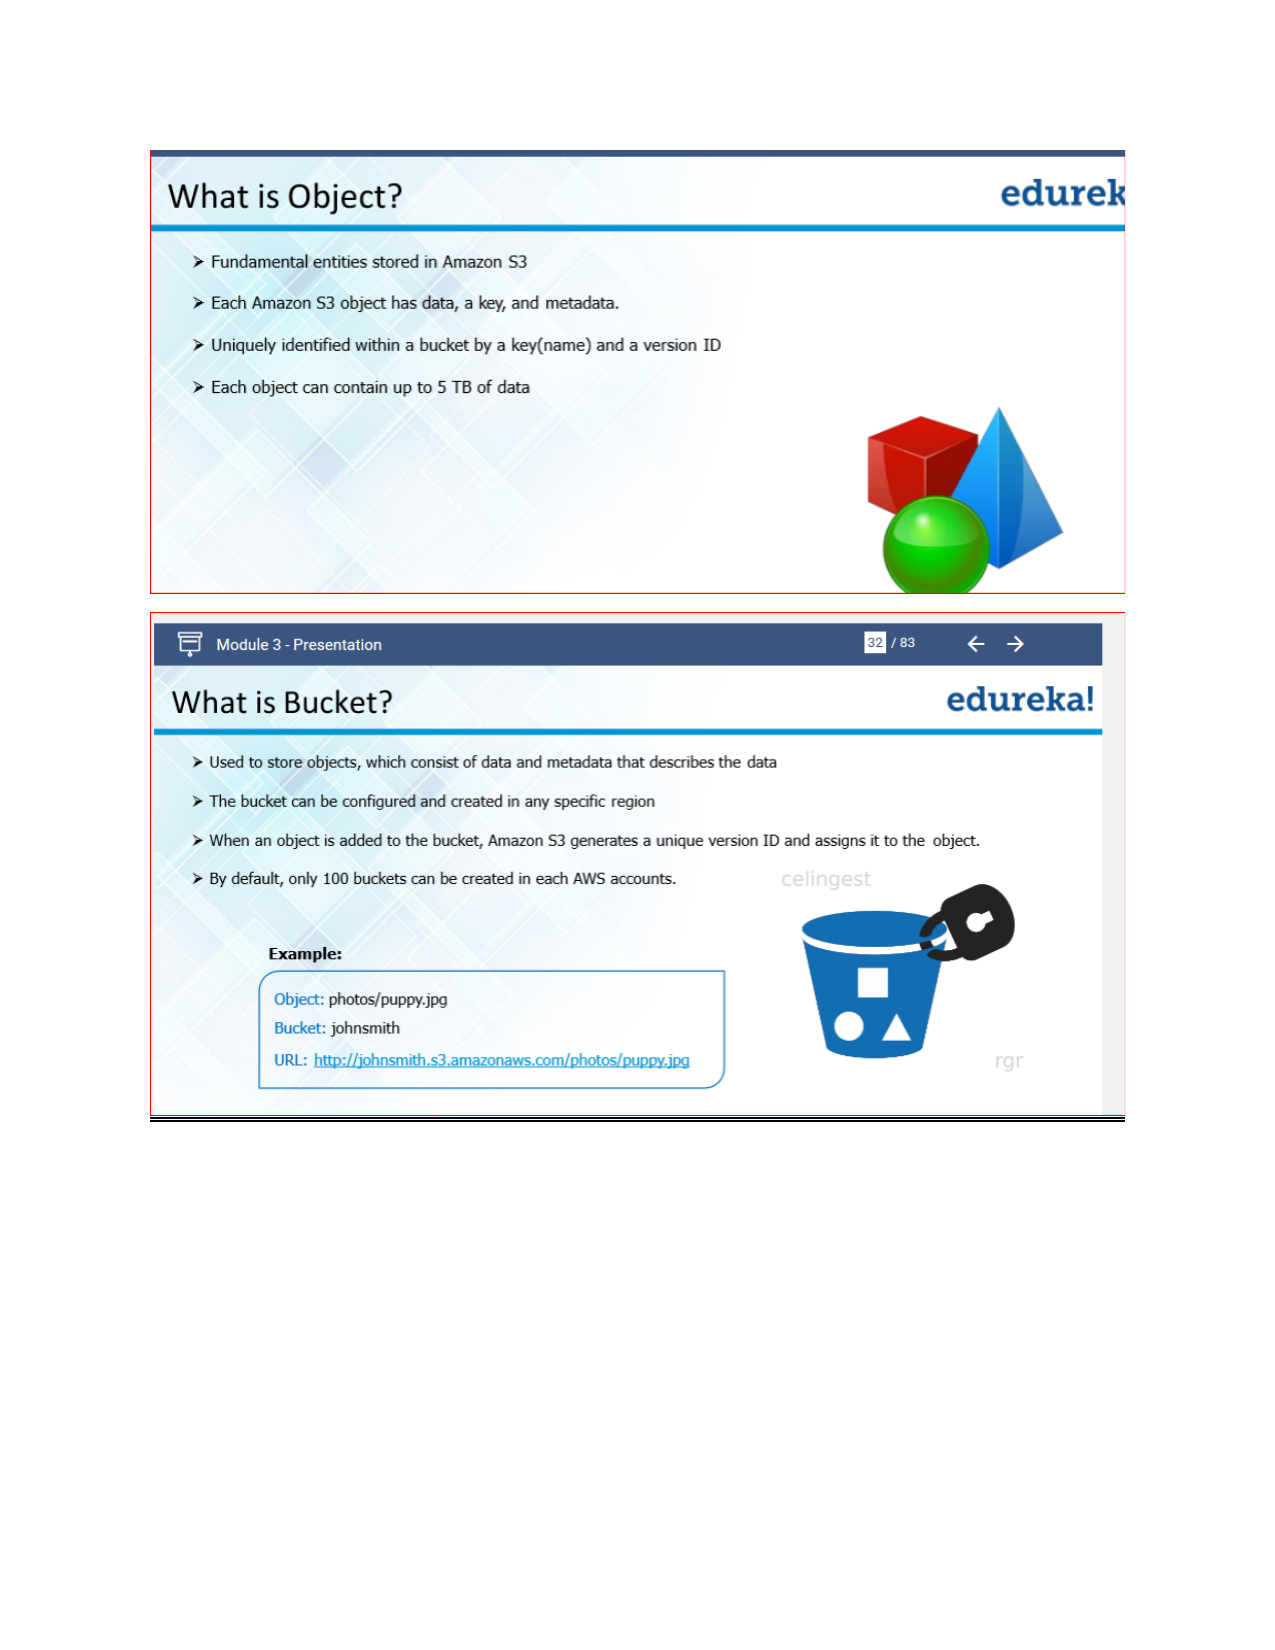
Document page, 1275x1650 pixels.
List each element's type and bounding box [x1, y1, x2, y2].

picture [150, 150, 1125, 594]
picture [150, 612, 1125, 1116]
